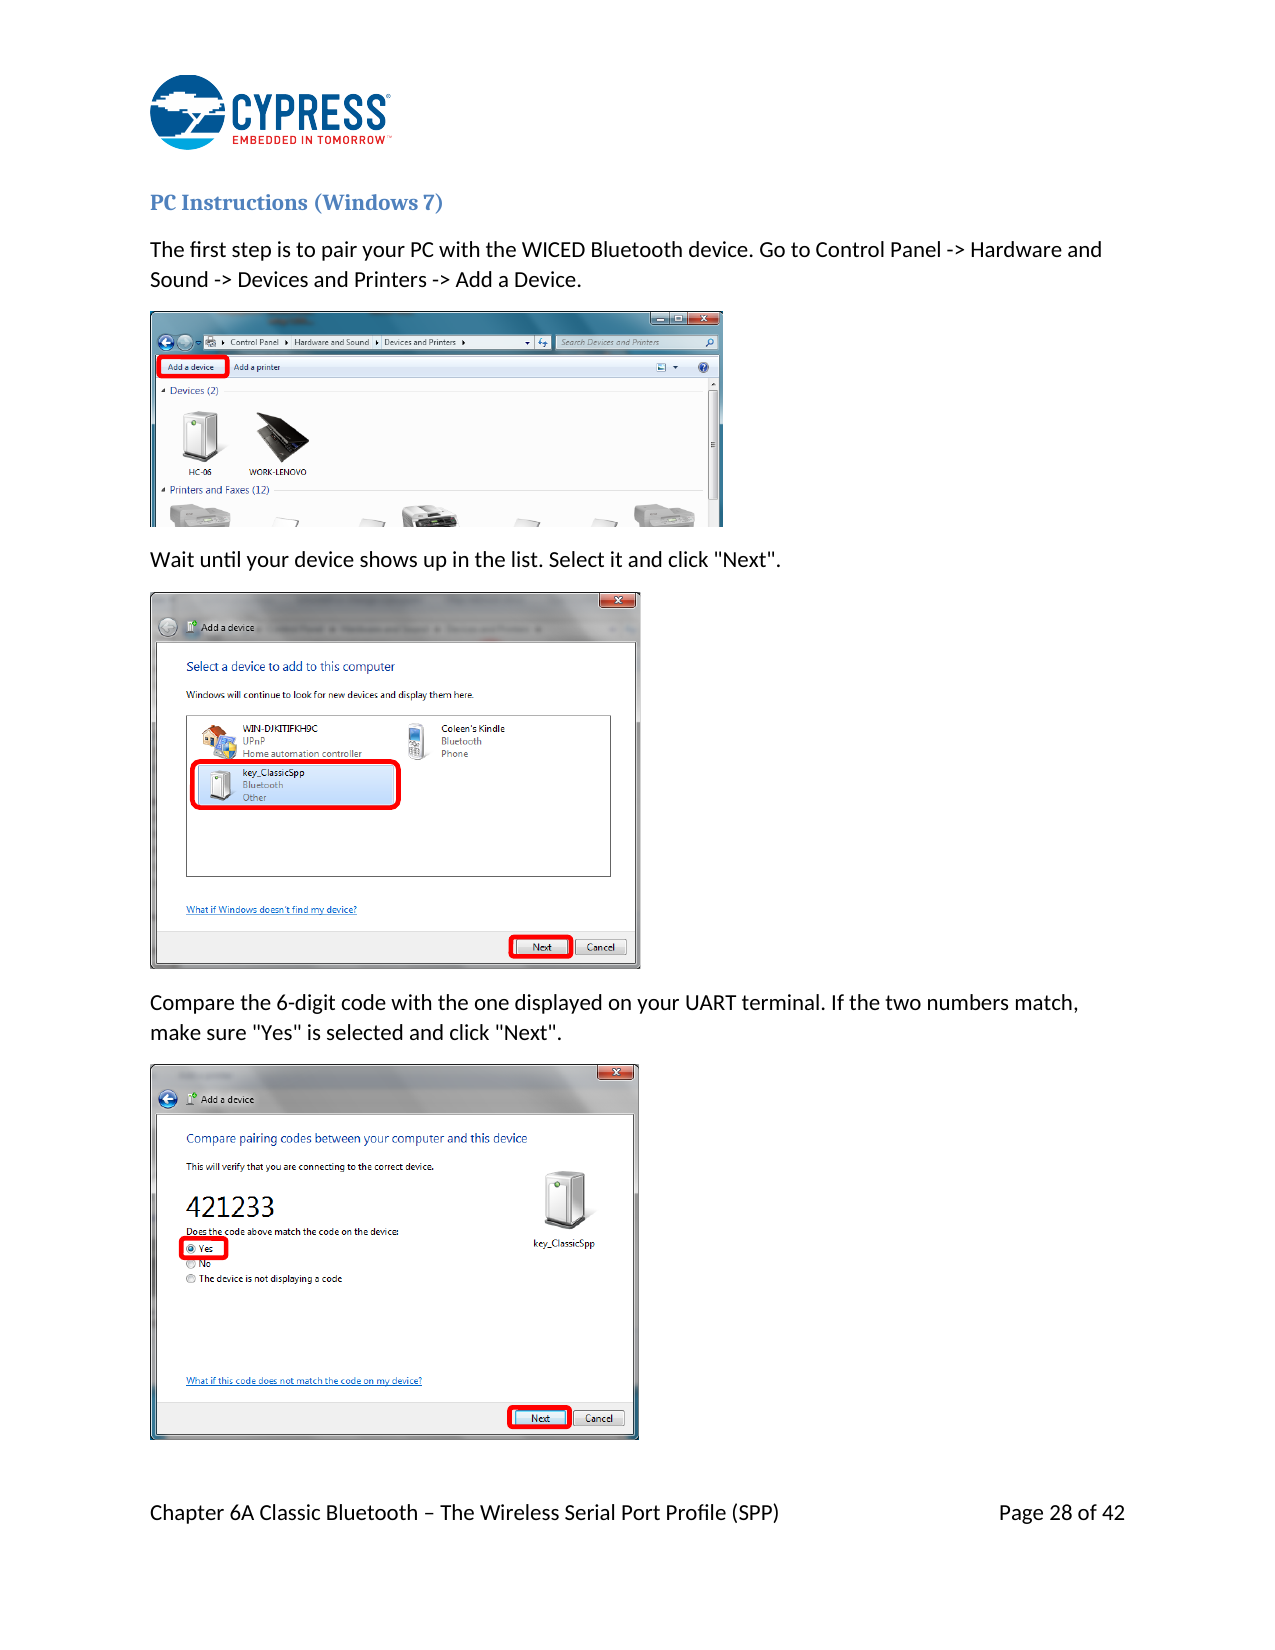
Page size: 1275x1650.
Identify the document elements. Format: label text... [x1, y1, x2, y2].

subtitle PC Instructions (Windows 7) [150, 189, 1125, 216]
picture [150, 592, 641, 969]
text Wait until your device shows up in the list. Select it and click "Next". [150, 546, 1125, 573]
picture [150, 311, 723, 527]
picture [150, 75, 392, 150]
text The first step is to pair your PC with the WICED Bluetooth device. Go to Control Panel -> Hardware and Sound -> Devices and Printers -> Add a Device. [150, 235, 1125, 293]
text Compare the 6-digit code with the one displayed on your UART terminal. If the two numbers match, make sure "Yes" is selected and click "Next". [150, 988, 1125, 1046]
picture [150, 1064, 639, 1440]
